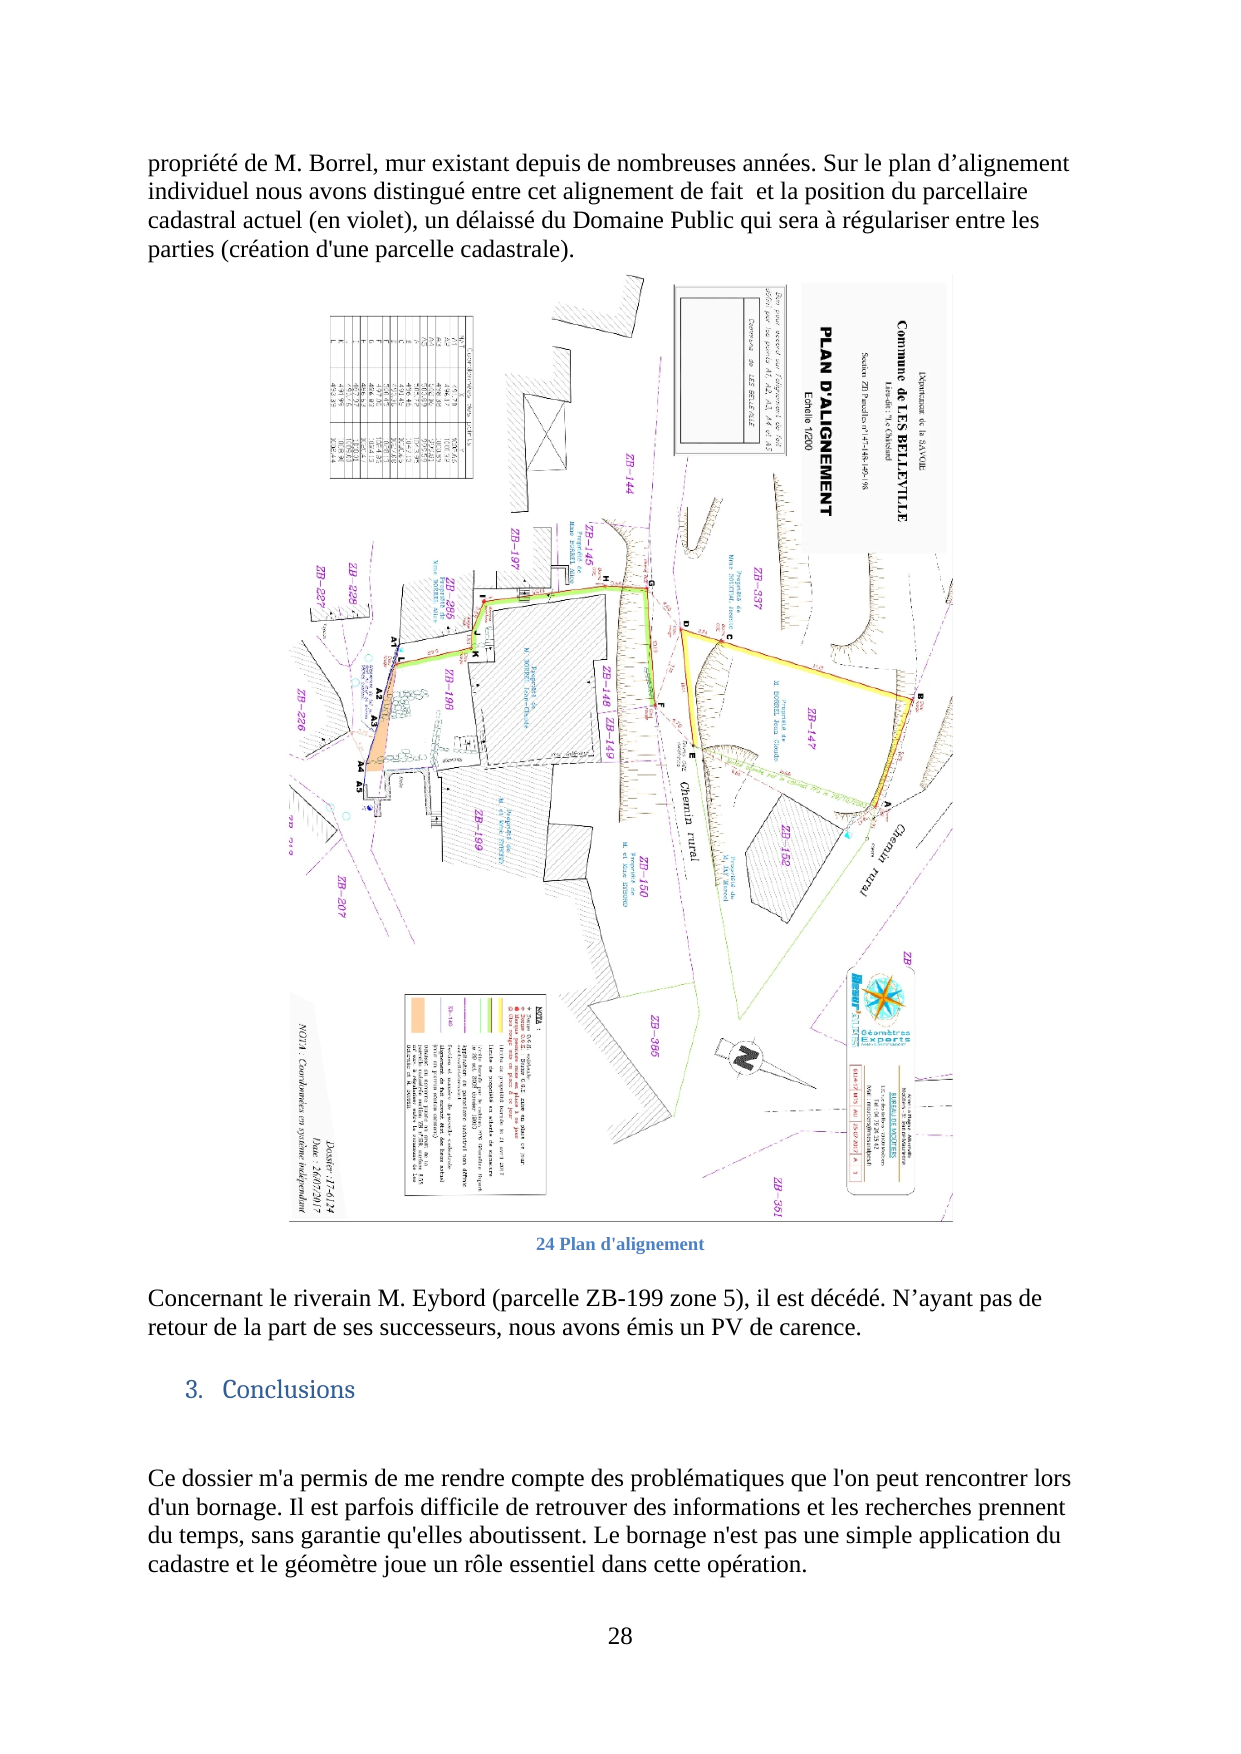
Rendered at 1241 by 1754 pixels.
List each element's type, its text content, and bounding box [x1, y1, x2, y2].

picture [278, 264, 963, 1232]
text 24 Plan d'alignement [148, 1233, 1093, 1254]
subtitle Conclusions [185, 1374, 1093, 1405]
text Ce dossier m'a permis de me rendre compte des problématiques que l'on peut rencontrer lors d'un bornage. Il est parfois difficile de retrouver des informations et les recherches prennent du temps, sans garantie qu'elles aboutissent. Le bornage n'est pas une simple application du cadastre et le géomètre joue un rôle essentiel dans cette opération. [148, 1463, 1093, 1578]
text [148, 148, 1093, 263]
text Concernant le riverain M. Eybord (parcelle ZB-199 zone 5), il est décédé. N’ayant pas de retour de la part de ses successeurs, nous avons émis un PV de carence. [148, 1283, 1093, 1341]
